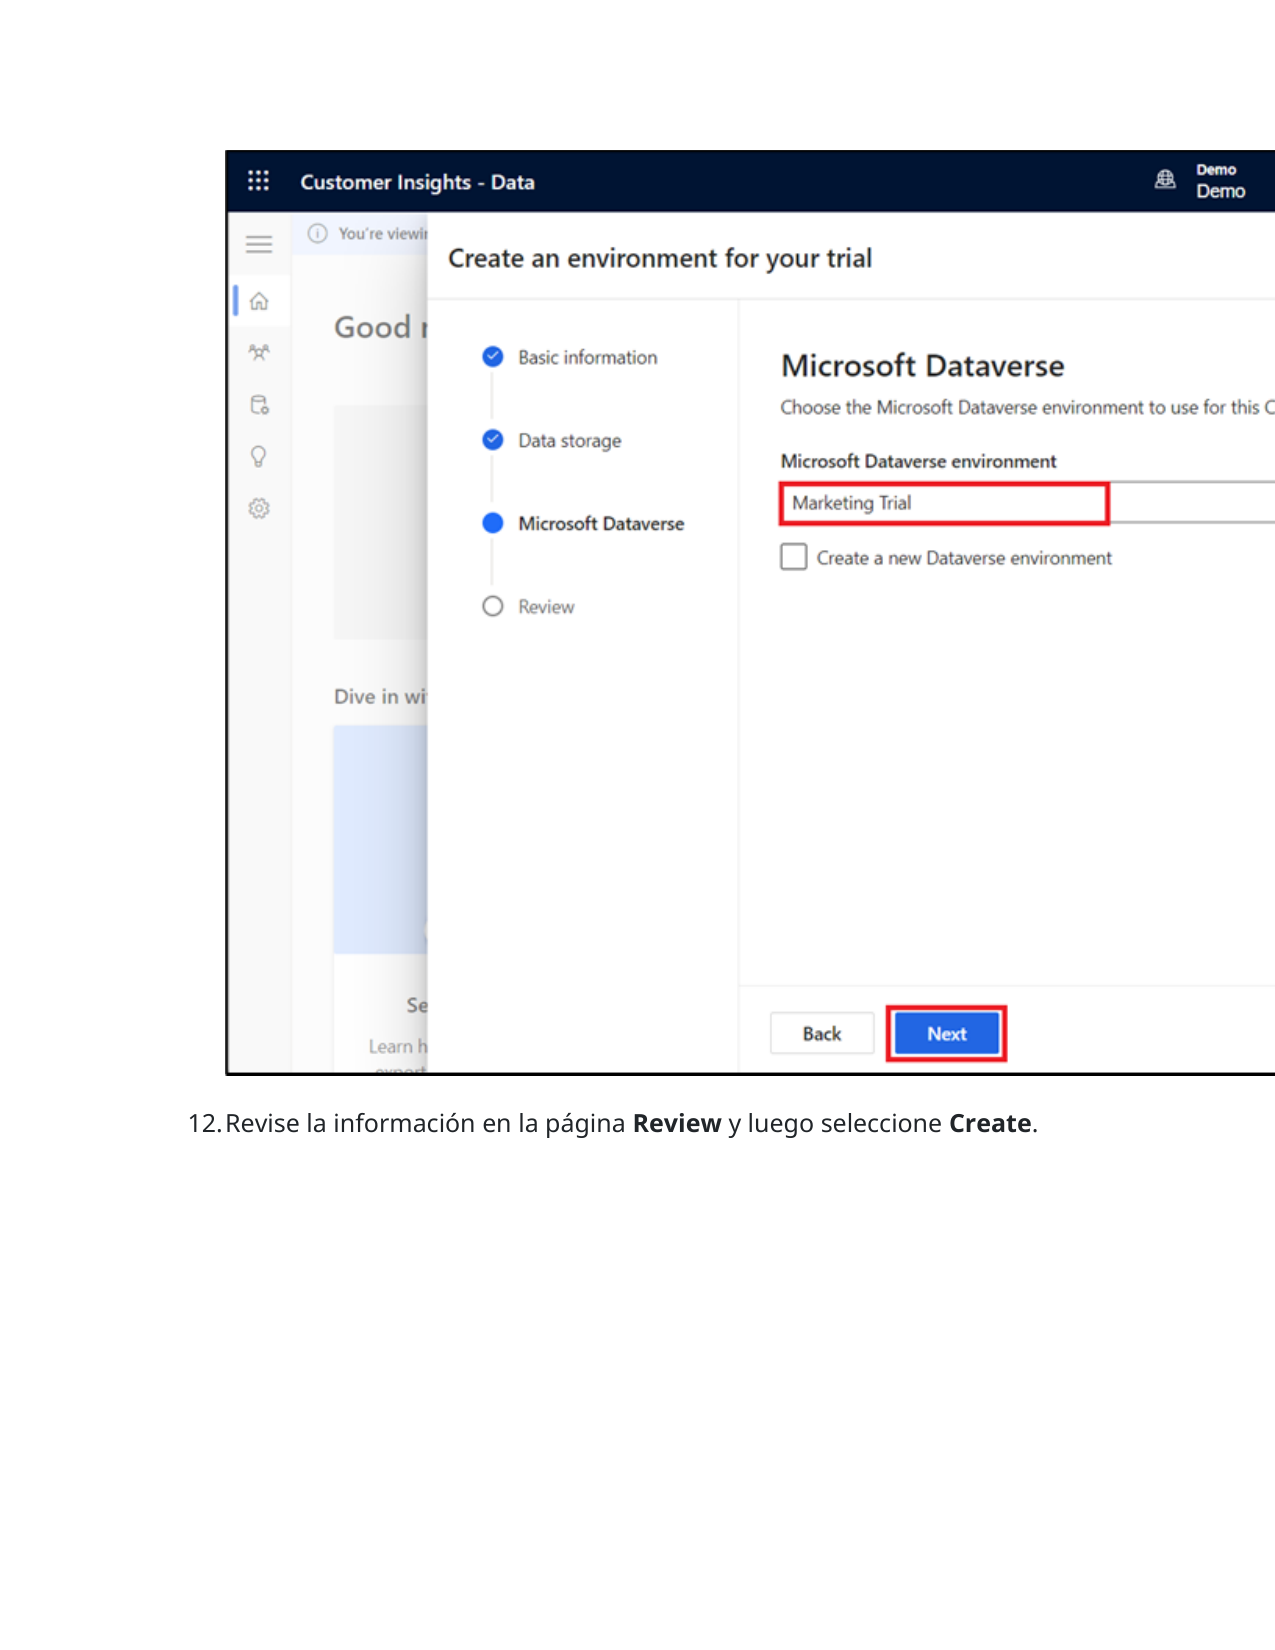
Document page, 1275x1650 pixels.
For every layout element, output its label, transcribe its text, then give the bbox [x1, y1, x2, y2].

picture [225, 150, 1275, 1076]
list Revise la información en la página Review y luego seleccione Create. [187, 1105, 1125, 1139]
